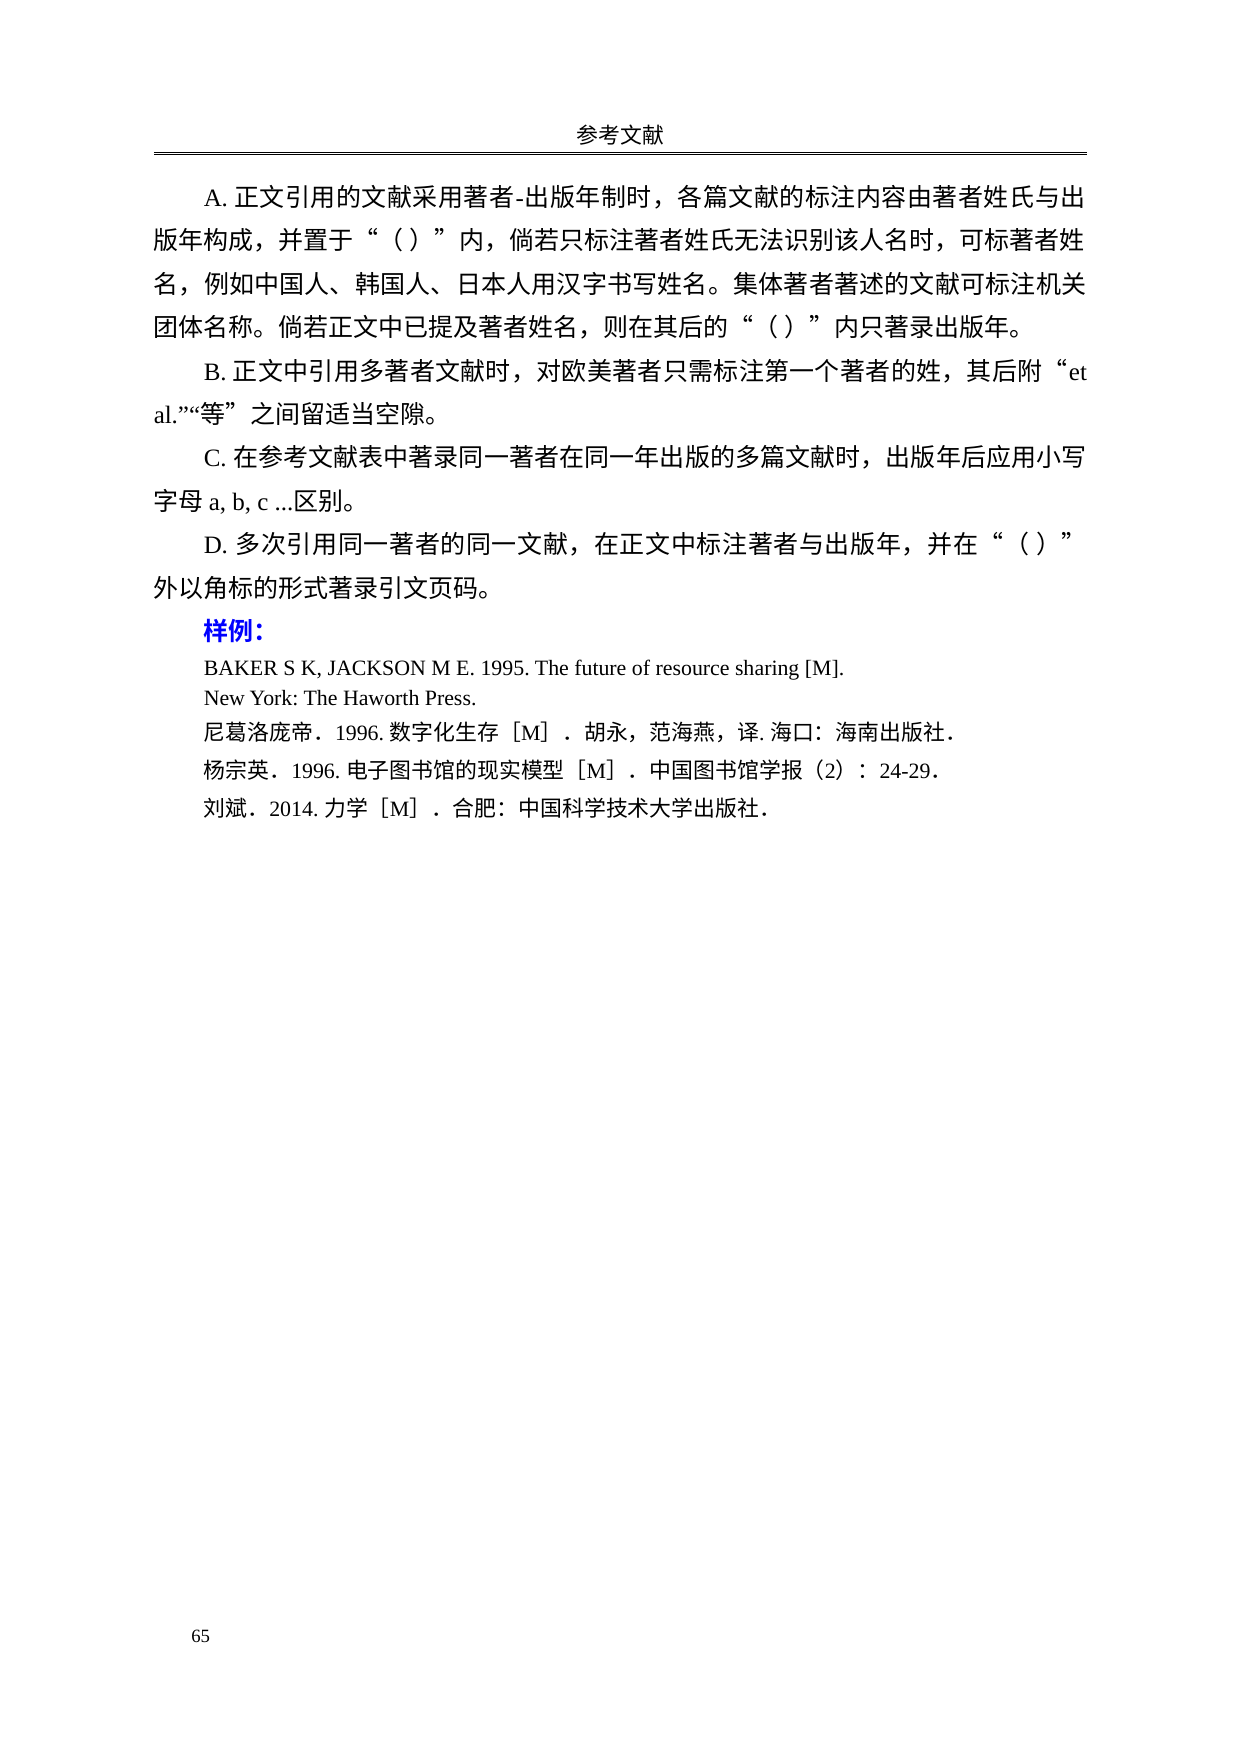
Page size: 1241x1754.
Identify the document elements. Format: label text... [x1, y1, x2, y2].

text C. 在参考文献表中著录同一著者在同一年出版的多篇文献时，出版年后应用小写字母a, b, c ...区别。 [153, 438, 1087, 517]
text BAKER S K, JACKSON M E. 1995. The future of resource sharing [M]. [153, 655, 1087, 680]
text 刘斌．2014. 力学［M］．合肥：中国科学技术大学出版社． [153, 791, 1087, 823]
text 样例： [153, 612, 1087, 648]
text 尼葛洛庞帝．1996. 数字化生存［M］．胡永，范海燕，译. 海口：海南出版社． [153, 715, 1087, 747]
list 正文引用的文献采用著者-出版年制时，各篇文献的标注内容由著者姓氏与出版年构成，并置于“（ ）”内，倘若只标注著者姓氏无法识别该人名时，可标著者姓名，例如中国人、韩国人、日本人用汉字书写姓名。集体著者著述的文献可标注机关团体名称。倘若正文中已提及著者姓名，则在其后的“（ ）”内只著录出版年。 [153, 177, 1087, 344]
text New York: The Haworth Press. [153, 685, 1087, 710]
text 杨宗英．1996. 电子图书馆的现实模型［M］．中国图书馆学报（2）：24-29． [153, 753, 1087, 785]
list 正文中引用多著者文献时，对欧美著者只需标注第一个著者的姓，其后附“et al.”“等”之间留适当空隙。 [153, 351, 1087, 431]
text D. 多次引用同一著者的同一文献，在正文中标注著者与出版年，并在“（ ）”外以角标的形式著录引文页码。 [153, 525, 1087, 604]
